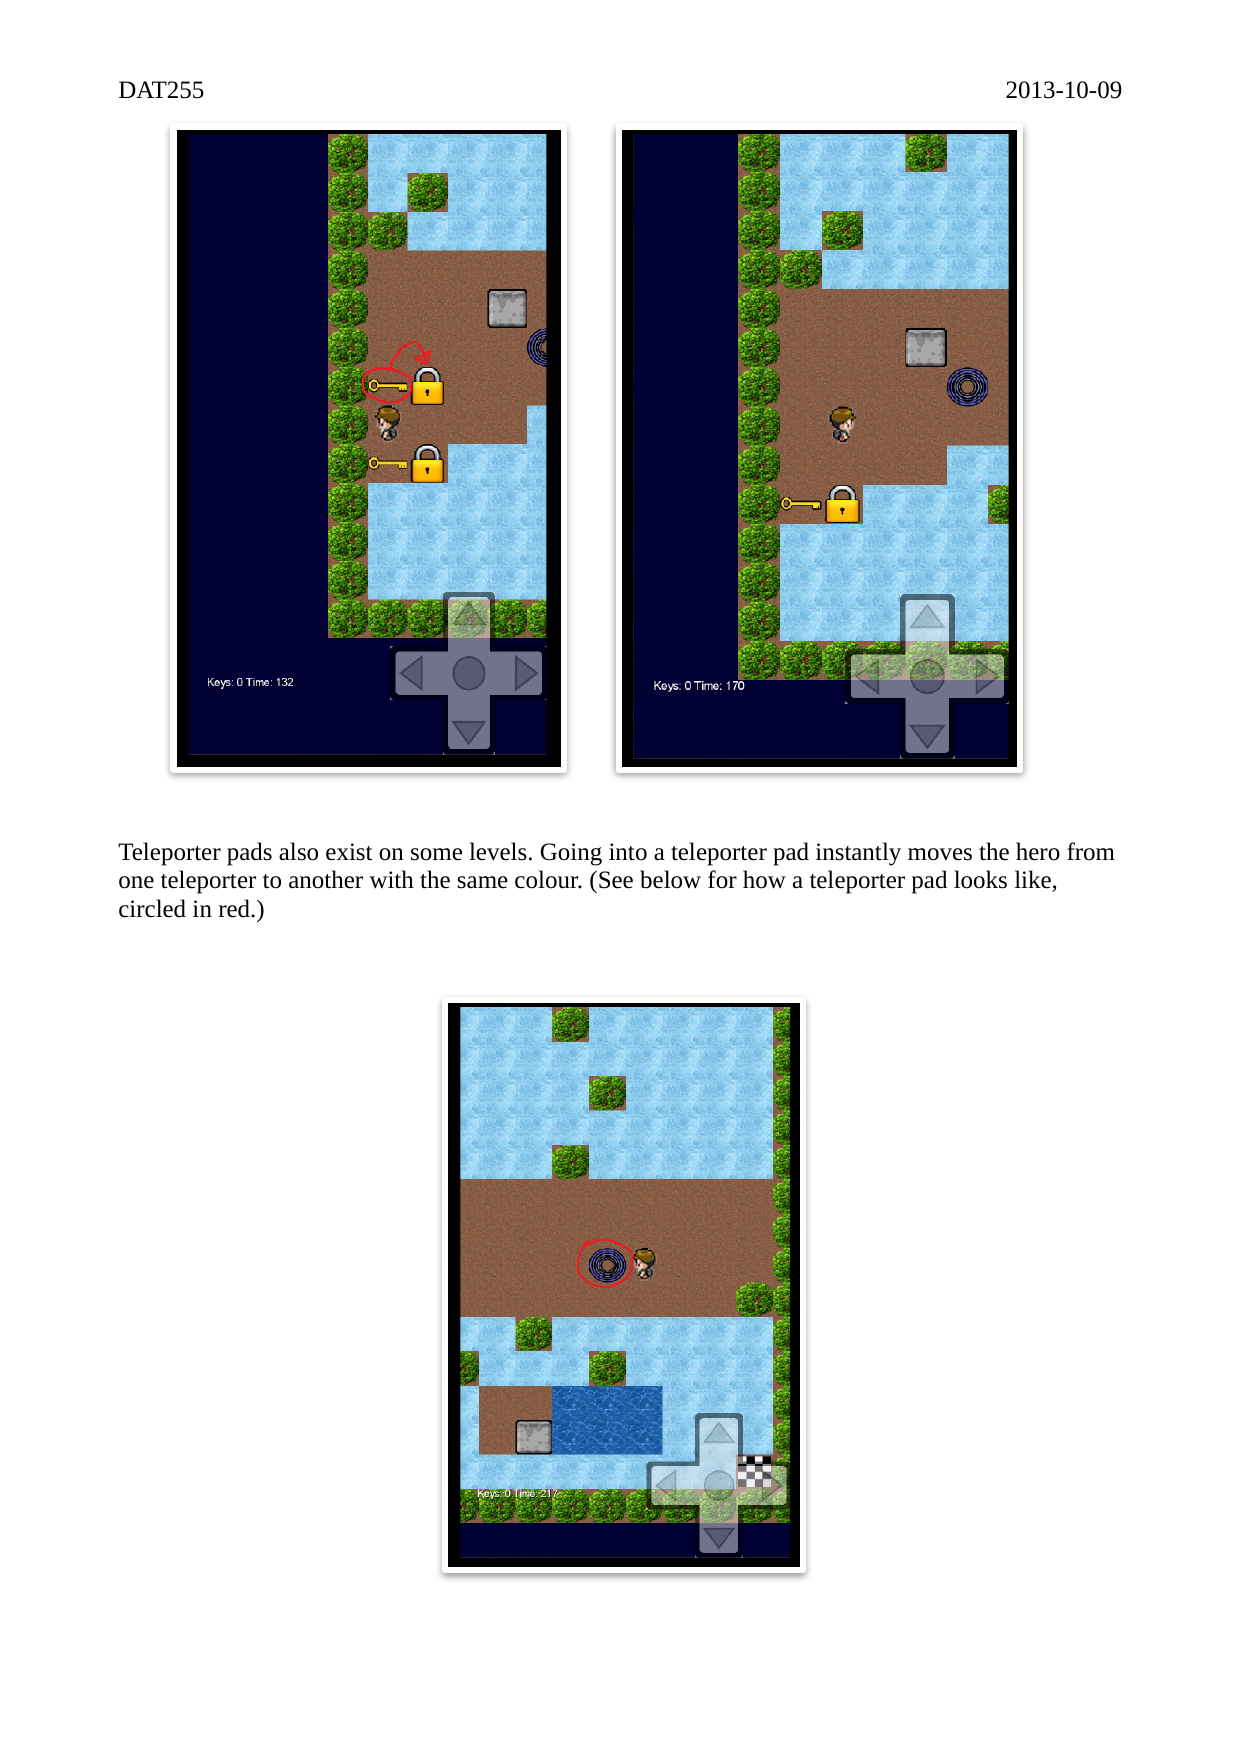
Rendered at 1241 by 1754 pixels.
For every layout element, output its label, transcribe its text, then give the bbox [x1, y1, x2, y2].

picture [188, 134, 547, 755]
picture [460, 1007, 790, 1558]
text Teleporter pads also exist on some levels. Going into a teleporter pad instantly moves the hero from one teleporter to another with the same colour. (See below for how a teleporter pad looks like, circled in red.) [118, 837, 1122, 923]
picture [633, 134, 1009, 759]
